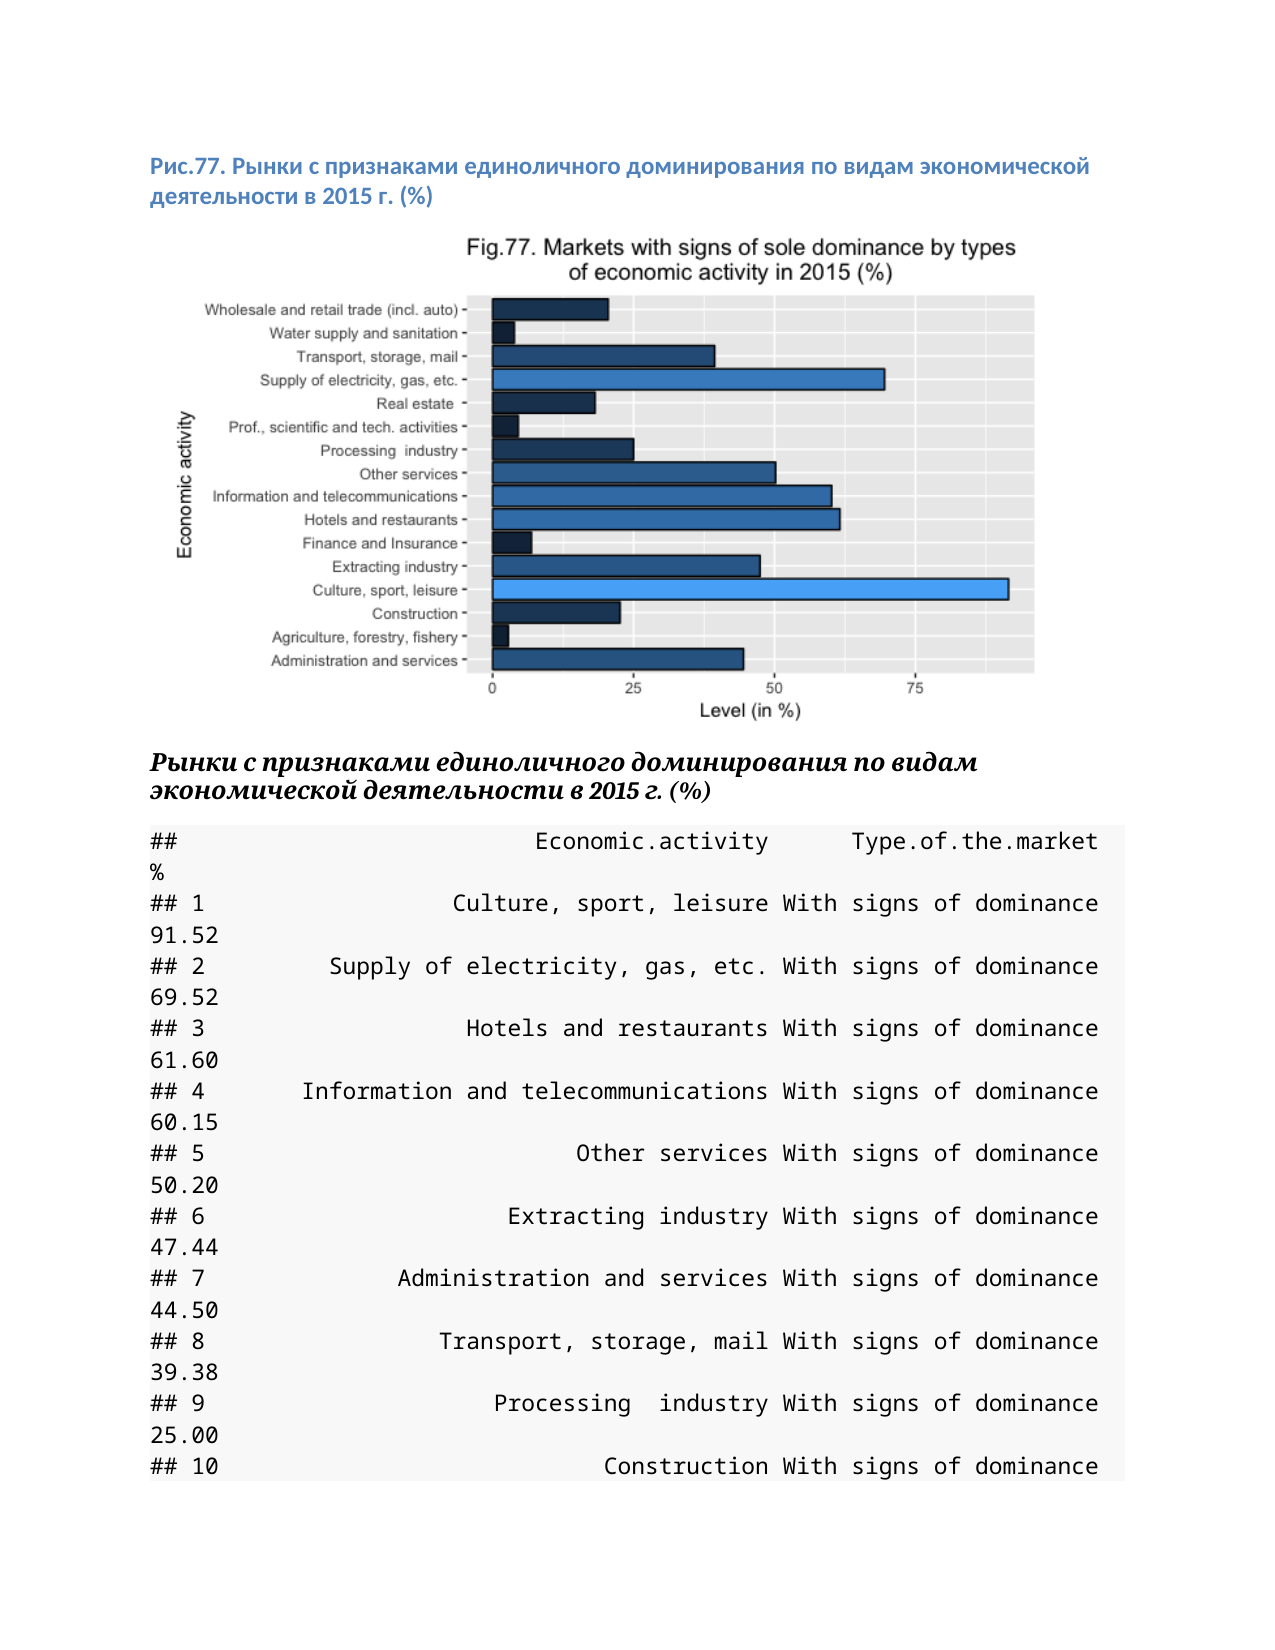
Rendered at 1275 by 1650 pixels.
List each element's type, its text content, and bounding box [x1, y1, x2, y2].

picture [168, 229, 1044, 730]
subtitle Рис.77. Рынки с признаками единоличного доминирования по видам экономической деятельности в 2015 г. (%) [150, 150, 1125, 211]
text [150, 825, 1125, 1481]
text Рынки с признаками единоличного доминирования по видам экономической деятельности в 2015 г. (%) [150, 748, 1125, 806]
